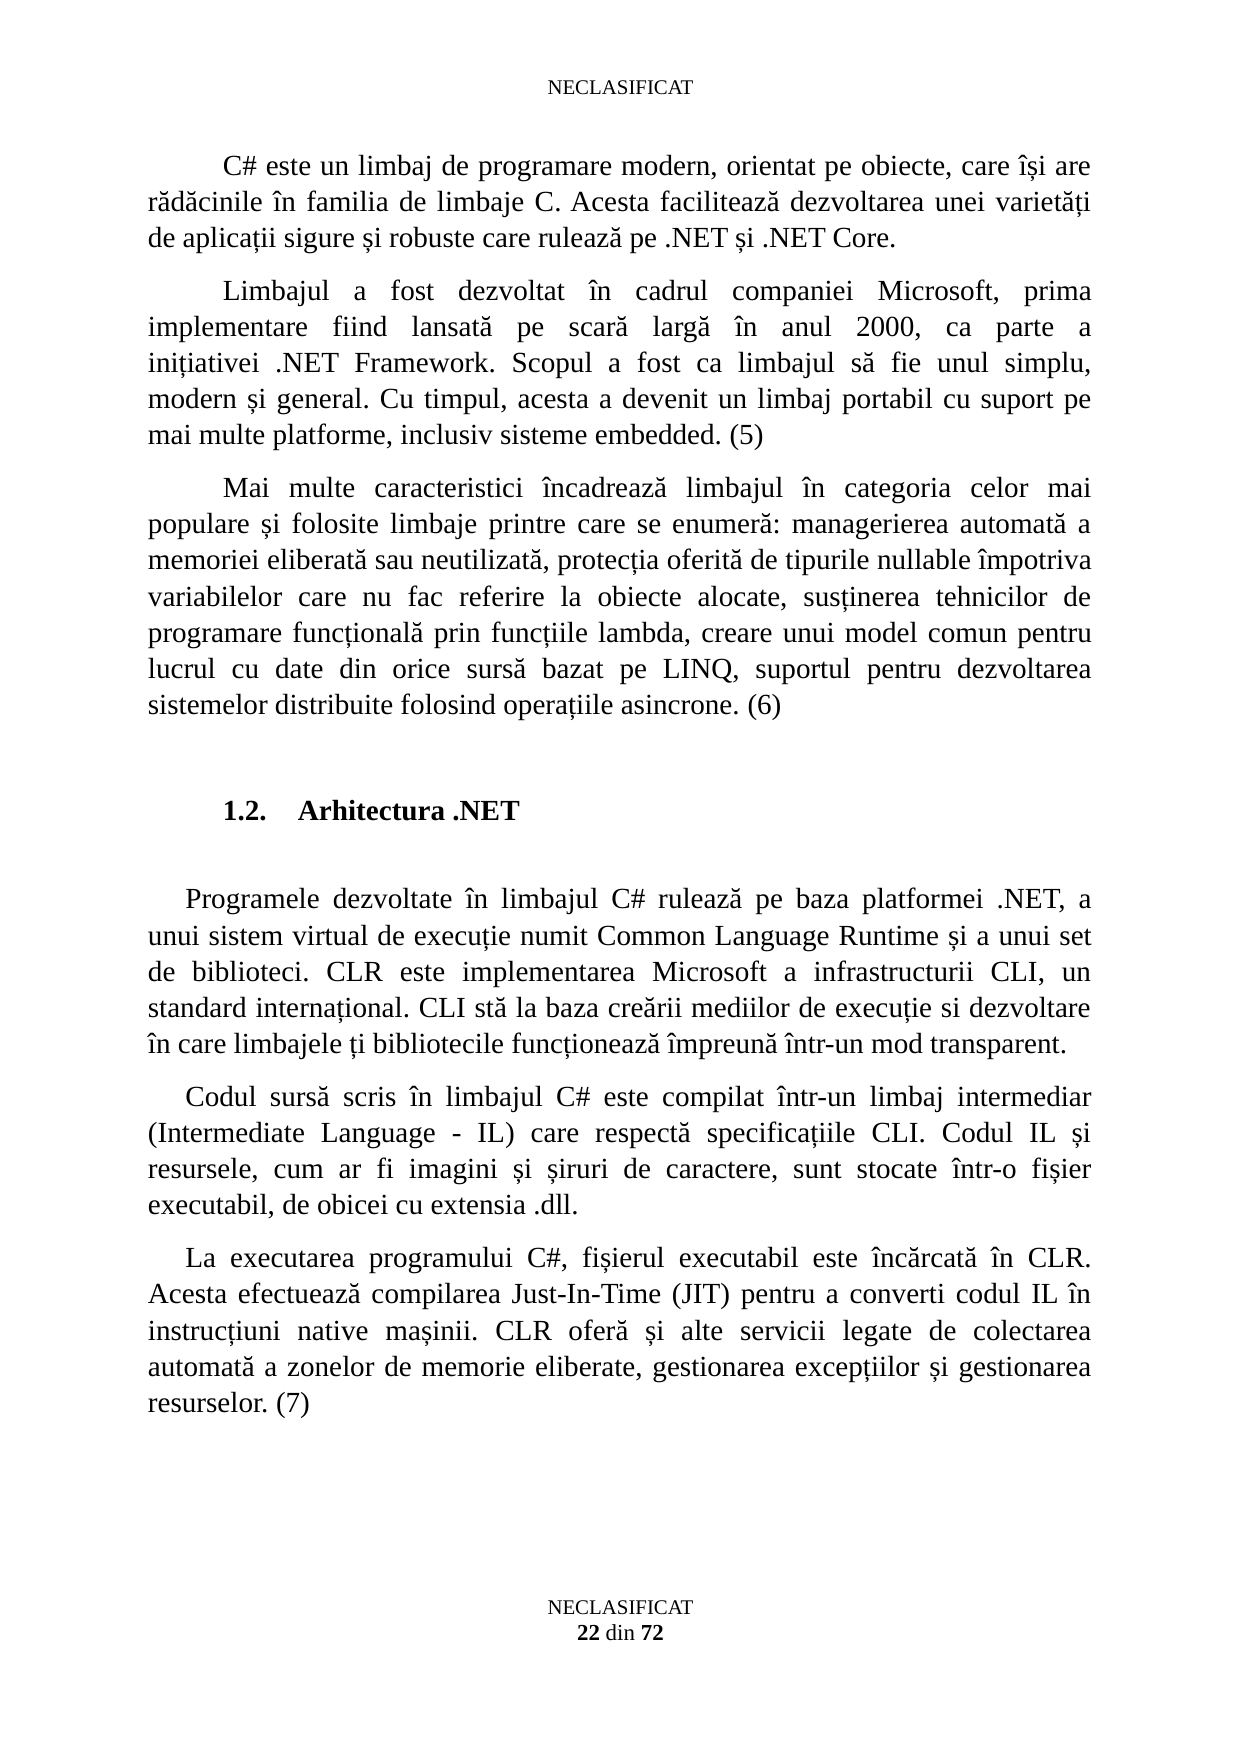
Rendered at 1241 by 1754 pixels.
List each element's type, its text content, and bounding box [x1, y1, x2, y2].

text Programele dezvoltate în limbajul C# rulează pe baza platformei .NET, a unui sistem virtual de execuție numit Common Language Runtime și a unui set de biblioteci. CLR este implementarea Microsoft a infrastructurii CLI, un standard internațional. CLI stă la baza creării mediilor de execuție si dezvoltare în care limbajele ți bibliotecile funcționează împreună într-un mod transparent. [148, 882, 1092, 1060]
text C# este un limbaj de programare modern, orientat pe obiecte, care își are rădăcinile în familia de limbaje C. Acesta facilitează dezvoltarea unei varietăți de aplicații sigure și robuste care rulează pe .NET și .NET Core. [148, 148, 1092, 253]
text Mai multe caracteristici încadrează limbajul în categoria celor mai populare și folosite limbaje printre care se enumeră: managerierea automată a memoriei eliberată sau neutilizată, protecția oferită de tipurile nullable împotriva variabilelor care nu fac referire la obiecte alocate, susținerea tehnicilor de programare funcțională prin funcțiile lambda, creare unui model comun pentru lucrul cu date din orice sursă bazat pe LINQ, suportul pentru dezvoltarea sistemelor distribuite folosind operațiile asincrone. [148, 470, 1092, 721]
subtitle Arhitectura .NET [223, 793, 1092, 826]
text Limbajul a fost dezvoltat în cadrul companiei Microsoft, prima implementare fiind lansată pe scară largă în anul 2000, ca parte a inițiativei .NET Framework. Scopul a fost ca limbajul să fie unul simplu, modern și general. Cu timpul, acesta a devenit un limbaj portabil cu suport pe mai multe platforme, inclusiv sisteme embedded. [148, 273, 1092, 451]
text Codul sursă scris în limbajul C# este compilat într-un limbaj intermediar (Intermediate Language - IL) care respectă specificațiile CLI. Codul IL și resursele, cum ar fi imagini și șiruri de caractere, sunt stocate într-o fișier executabil, de obicei cu extensia .dll. [148, 1079, 1092, 1221]
text La executarea programului C#, fișierul executabil este încărcată în CLR. Acesta efectuează compilarea Just-In-Time (JIT) pentru a converti codul IL în instrucțiuni native mașinii. CLR oferă și alte servicii legate de colectarea automată a zonelor de memorie eliberate, gestionarea excepțiilor și gestionarea resurselor. [148, 1240, 1092, 1418]
